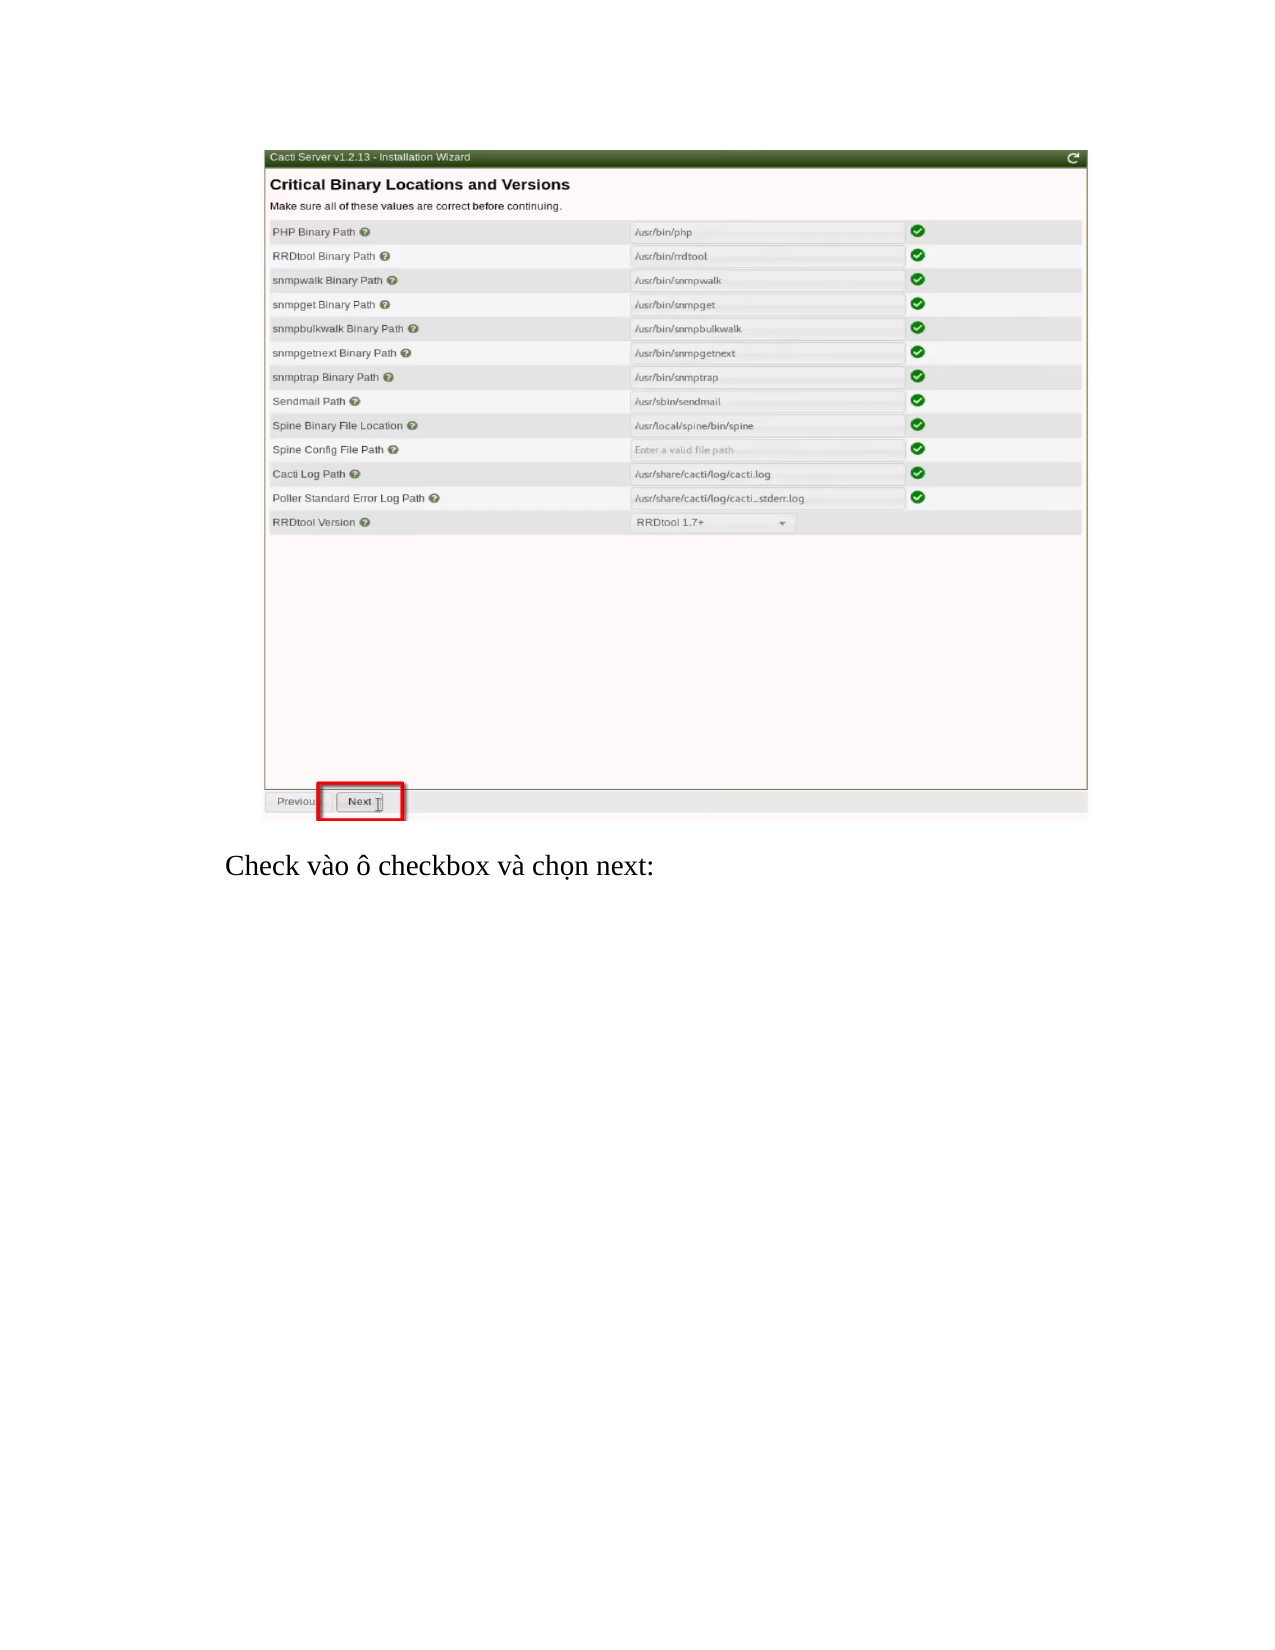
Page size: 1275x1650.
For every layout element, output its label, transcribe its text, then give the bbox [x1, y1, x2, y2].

picture [260, 150, 1090, 821]
text Check vào ô checkbox và chọn next: [150, 848, 1125, 882]
